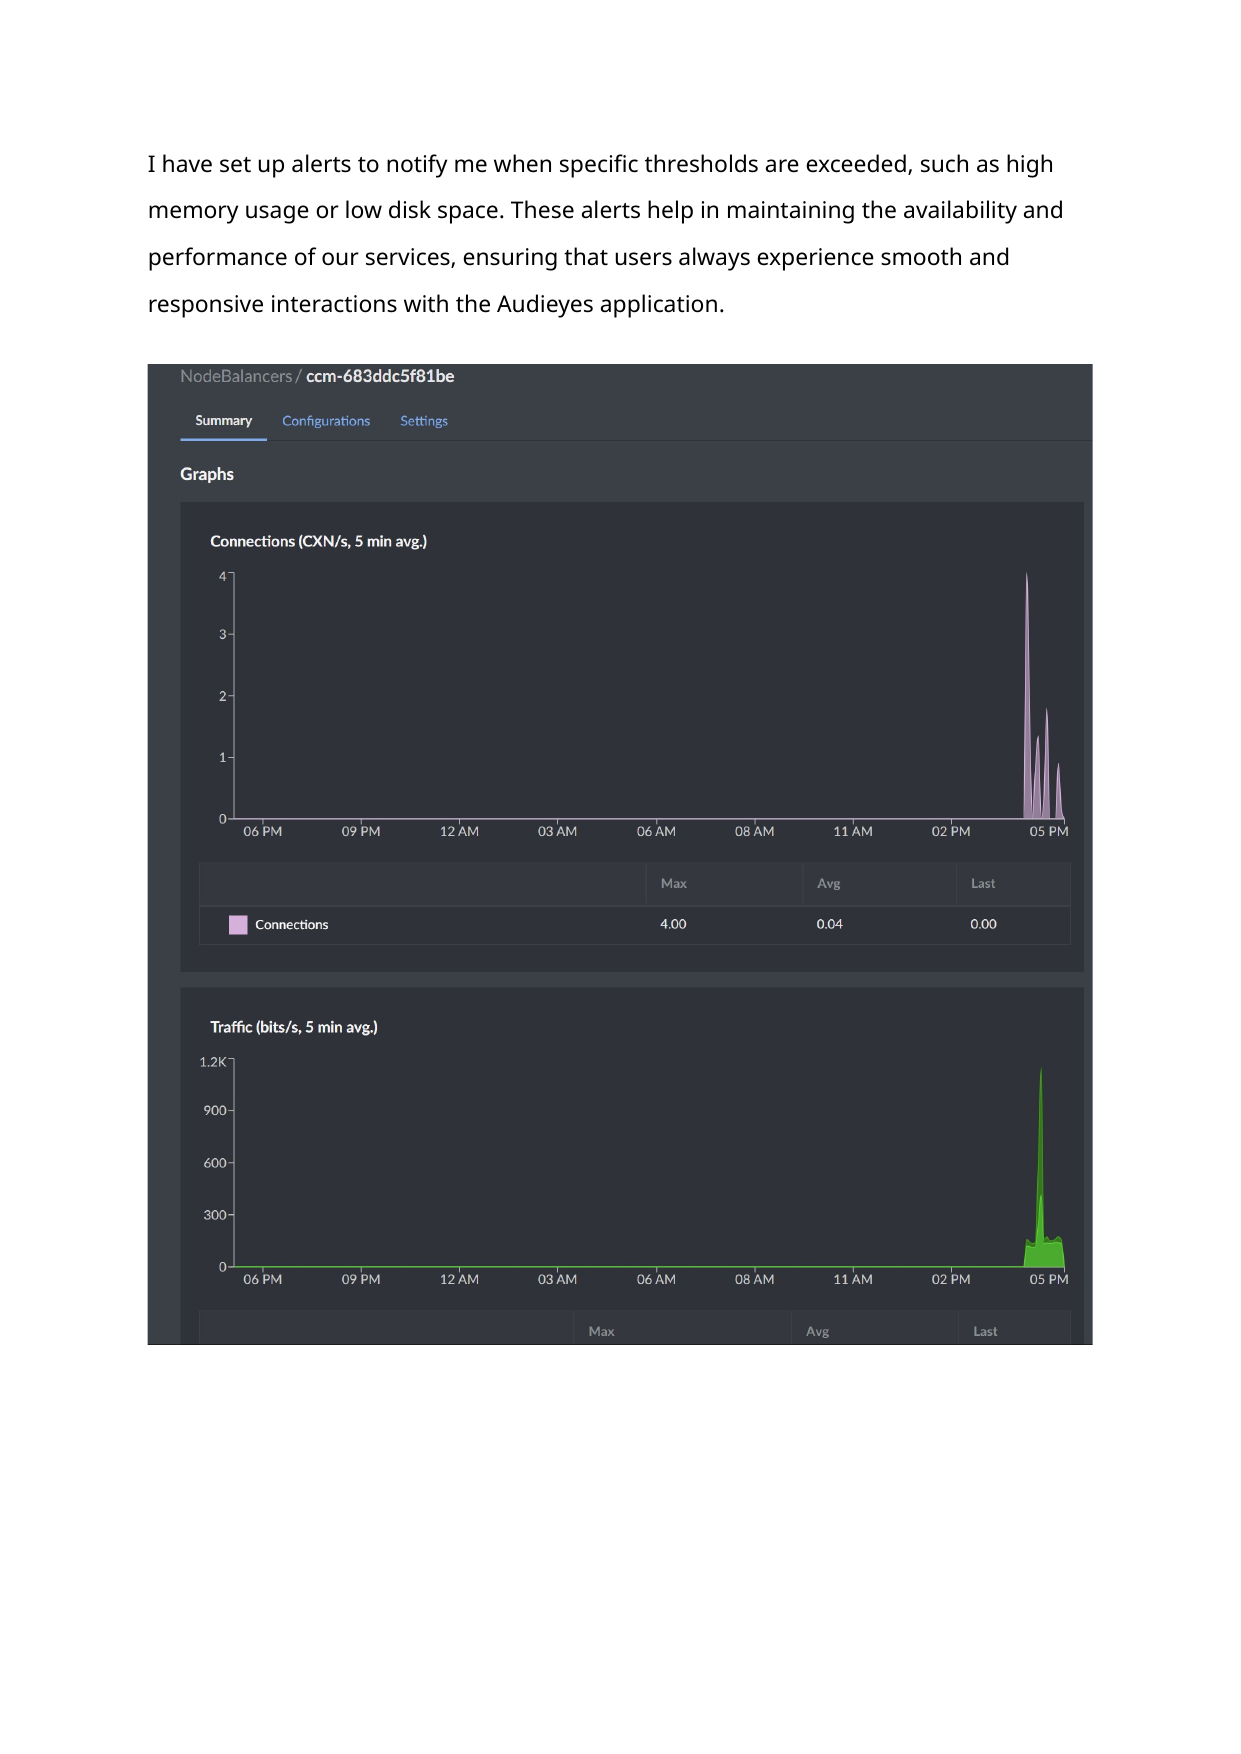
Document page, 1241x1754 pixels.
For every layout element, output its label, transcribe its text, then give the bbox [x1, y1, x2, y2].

text I have set up alerts to notify me when specific thresholds are exceeded, such as high memory usage or low disk space. These alerts help in maintaining the availability and performance of our services, ensuring that users always experience smooth and responsive interactions with the Audieyes application. [148, 148, 1093, 319]
picture [147, 364, 1093, 1345]
